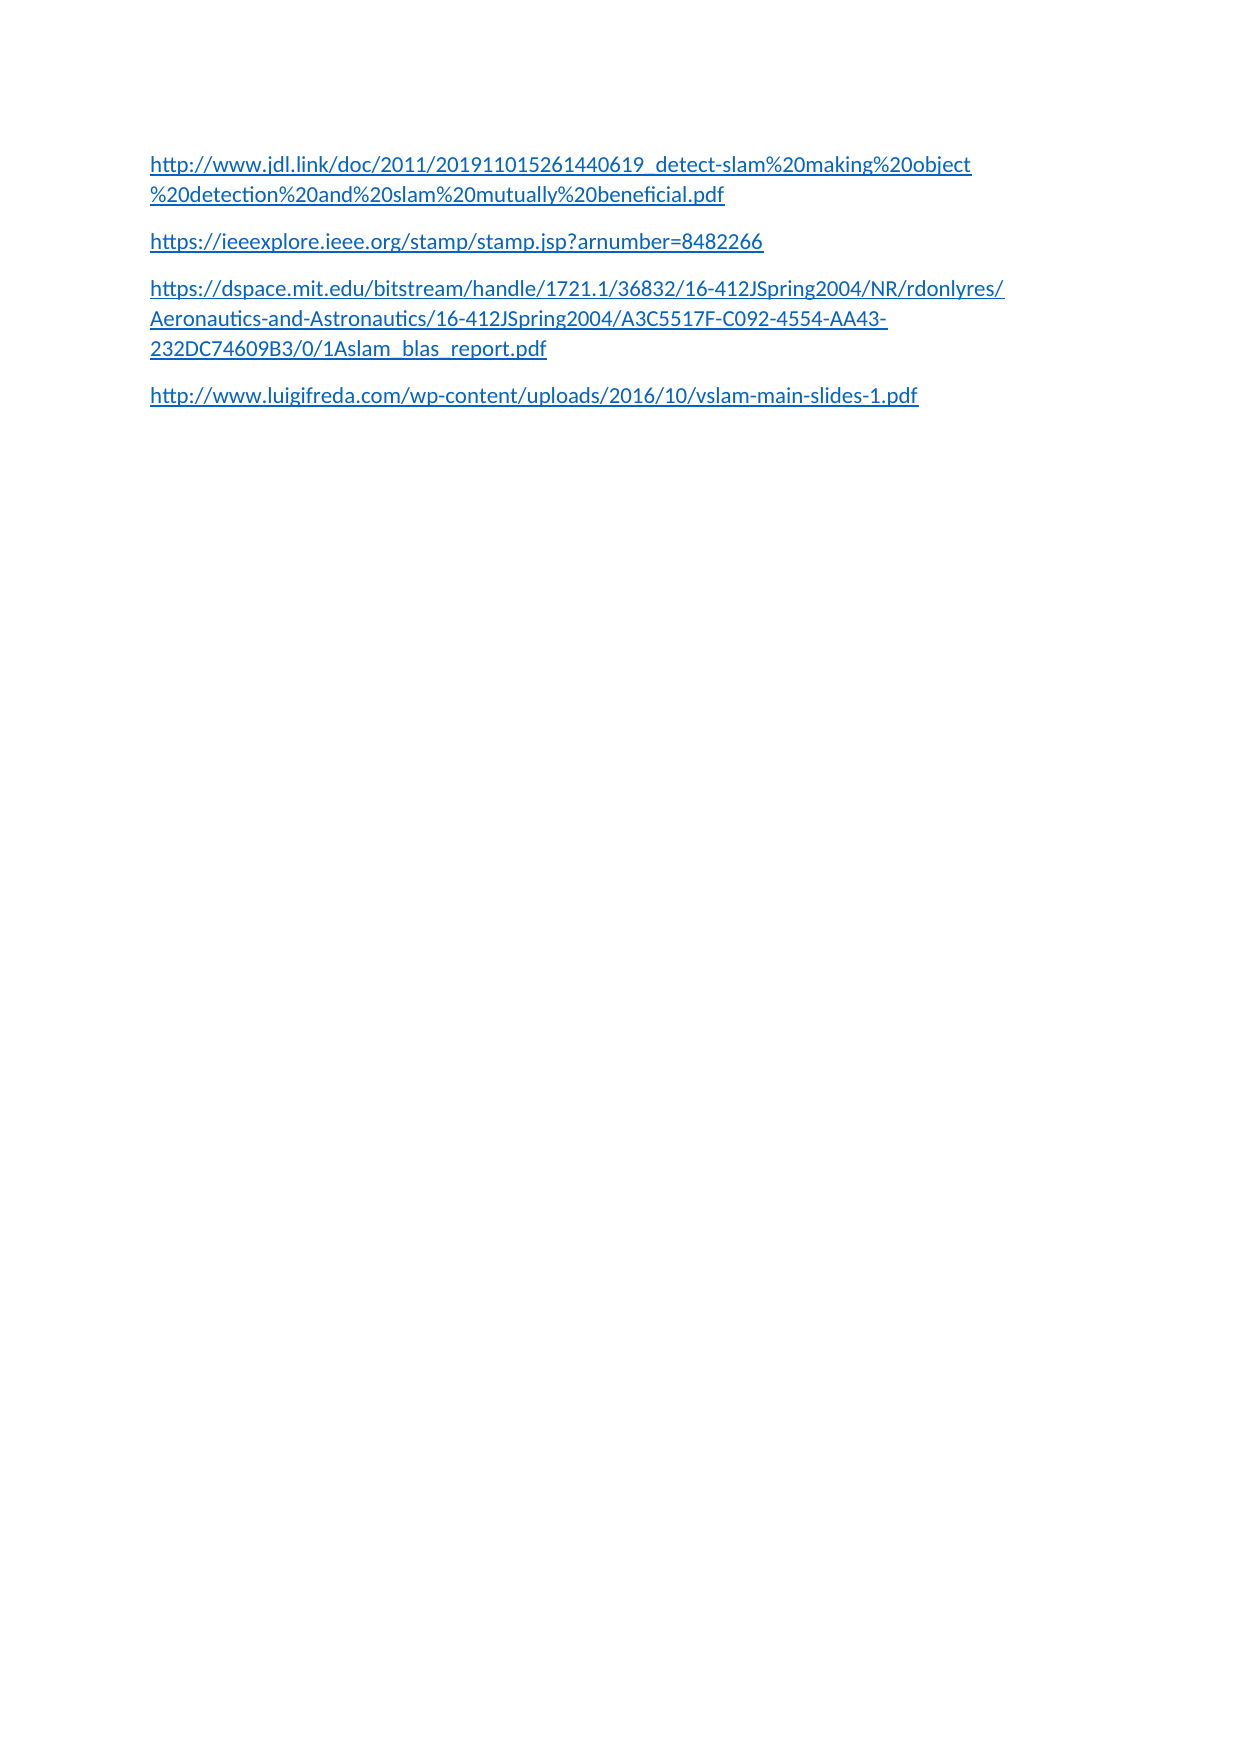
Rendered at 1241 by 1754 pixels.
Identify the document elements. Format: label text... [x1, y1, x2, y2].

text https://dspace.mit.edu/bitstream/handle/1721.1/36832/16-412JSpring2004/NR/rdonlyres/Aeronautics-and-Astronautics/16-412JSpring2004/A3C5517F-C092-4554-AA43-232DC74609B3/0/1Aslam_blas_report.pdf [150, 274, 1090, 362]
text https://ieeexplore.ieee.org/stamp/stamp.jsp?arnumber=8482266 [150, 227, 1090, 255]
text http://www.jdl.link/doc/2011/201911015261440619_detect-slam%20making%20object%20detection%20and%20slam%20mutually%20beneficial.pdf [150, 150, 1090, 208]
text http://www.luigifreda.com/wp-content/uploads/2016/10/vslam-main-slides-1.pdf [150, 381, 1090, 409]
